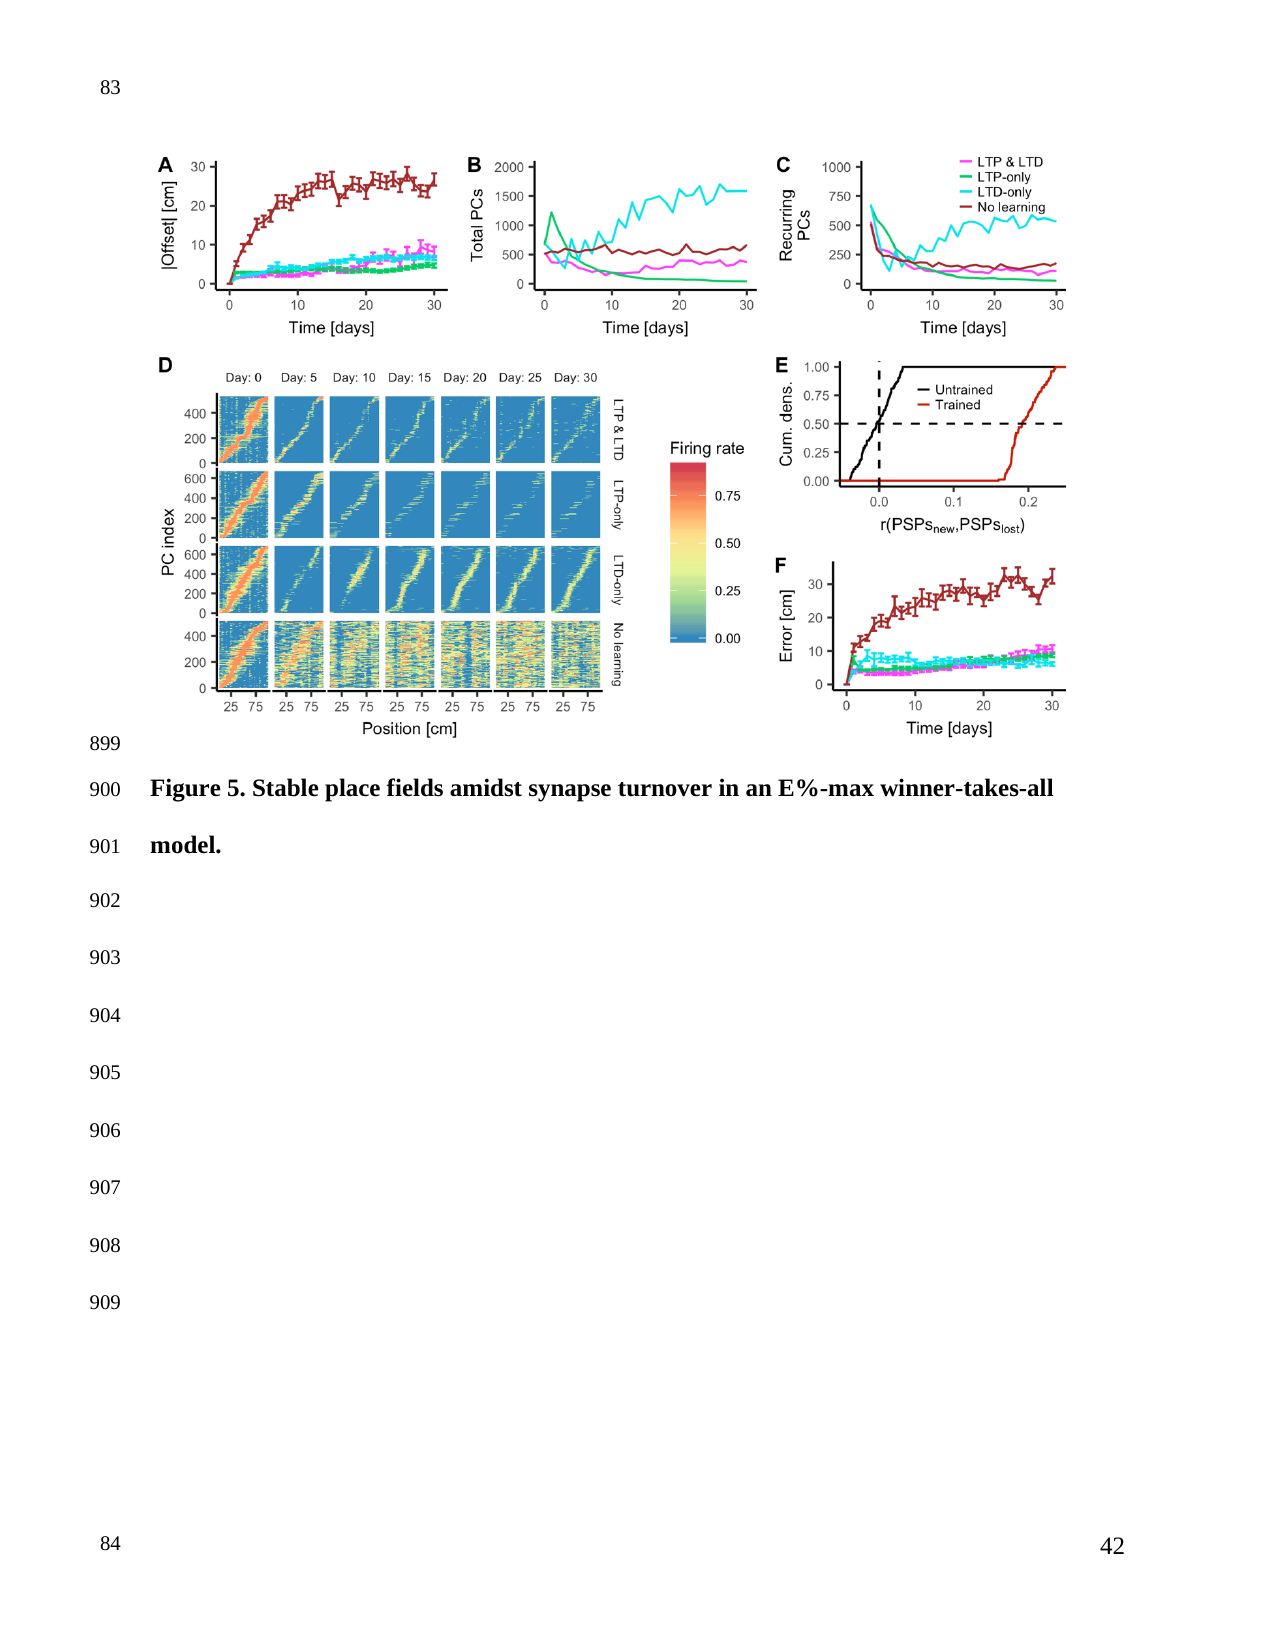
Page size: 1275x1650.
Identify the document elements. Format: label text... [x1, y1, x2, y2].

text Figure 5. Stable place fields amidst synapse turnover in an E%-max winner-takes-all model. [150, 773, 1125, 859]
picture [150, 150, 1077, 750]
